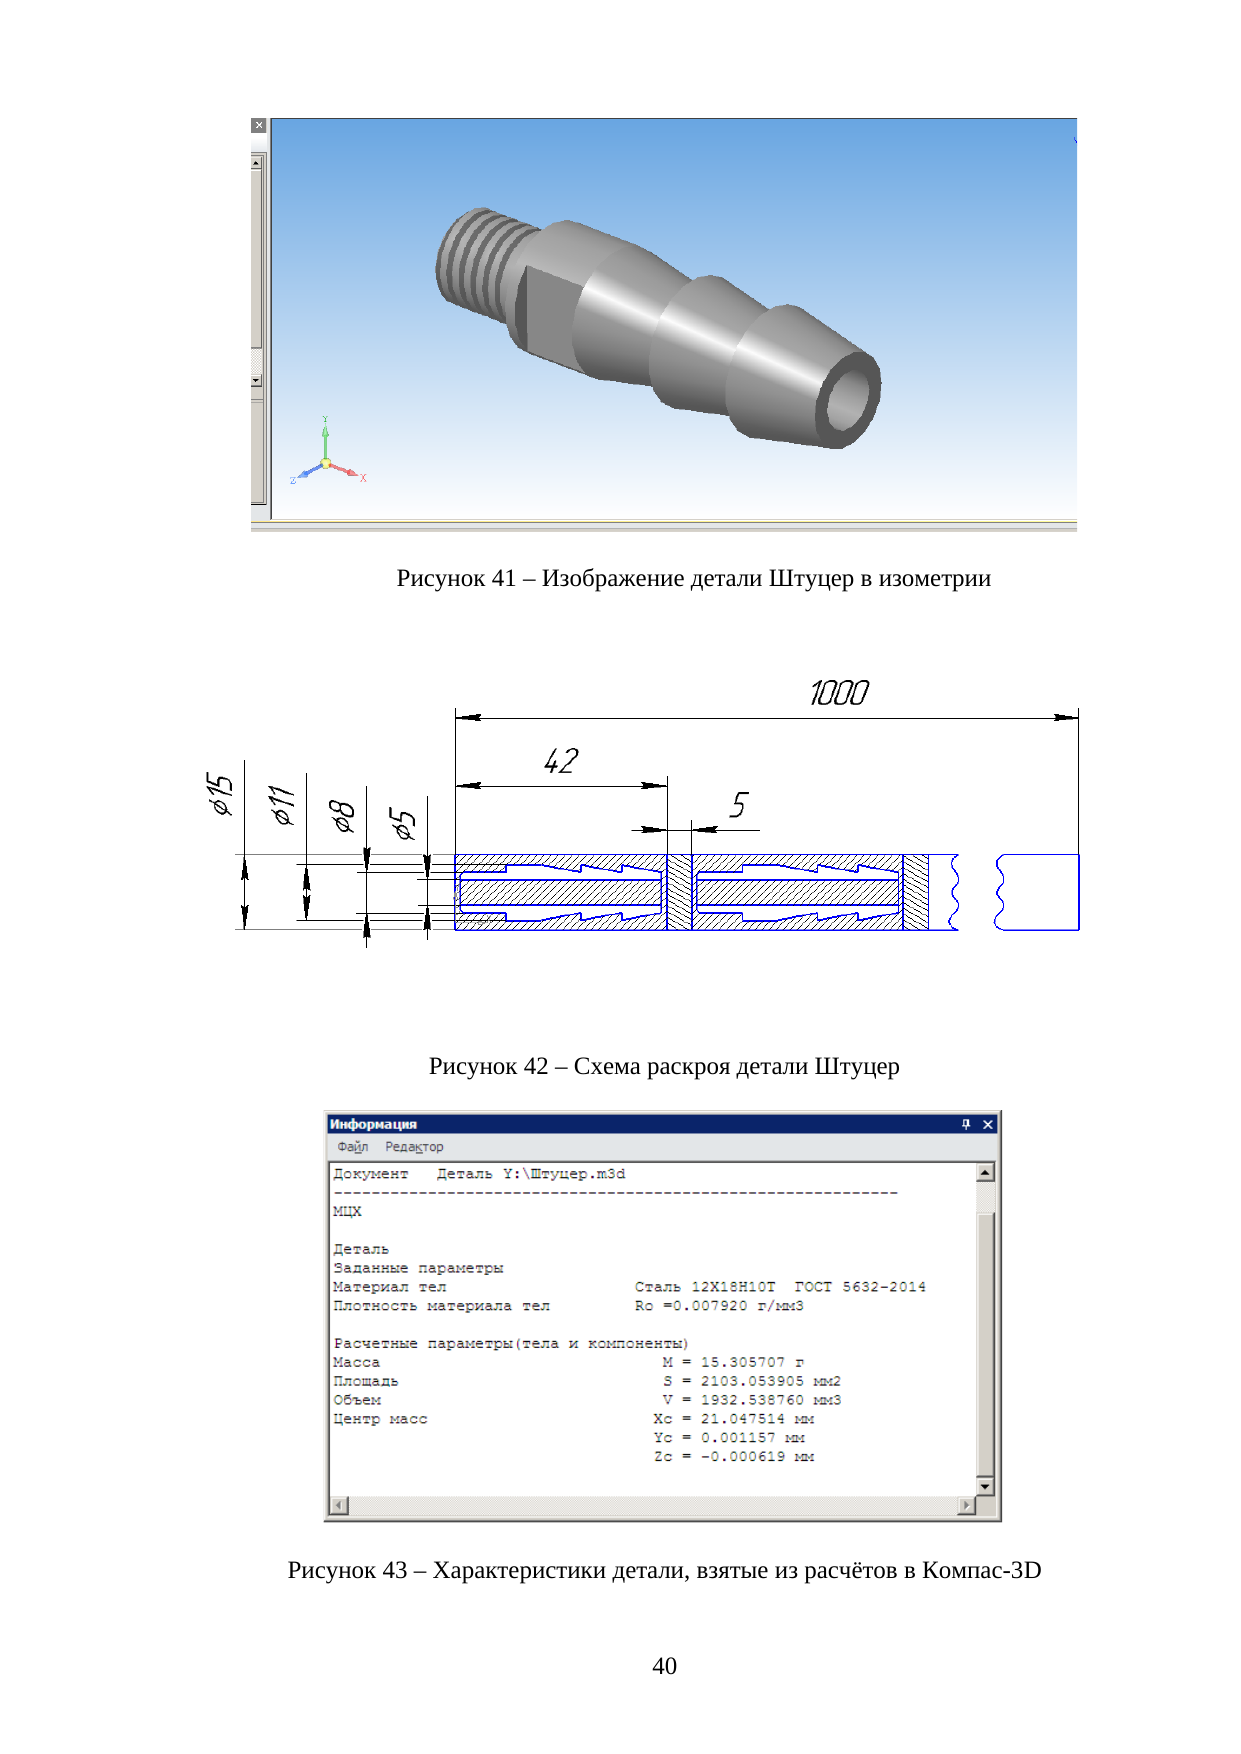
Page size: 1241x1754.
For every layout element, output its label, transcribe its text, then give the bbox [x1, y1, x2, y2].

picture [177, 622, 1152, 1020]
picture [323, 1110, 1006, 1524]
text Рисунок 41 – Изображение детали Штуцер в изометрии [177, 563, 1152, 591]
picture [251, 118, 1078, 532]
text Рисунок 42 – Схема раскроя детали Штуцер [177, 1051, 1152, 1079]
text Рисунок 43 – Характеристики детали, взятые из расчётов в Компас-3D [177, 1555, 1152, 1584]
